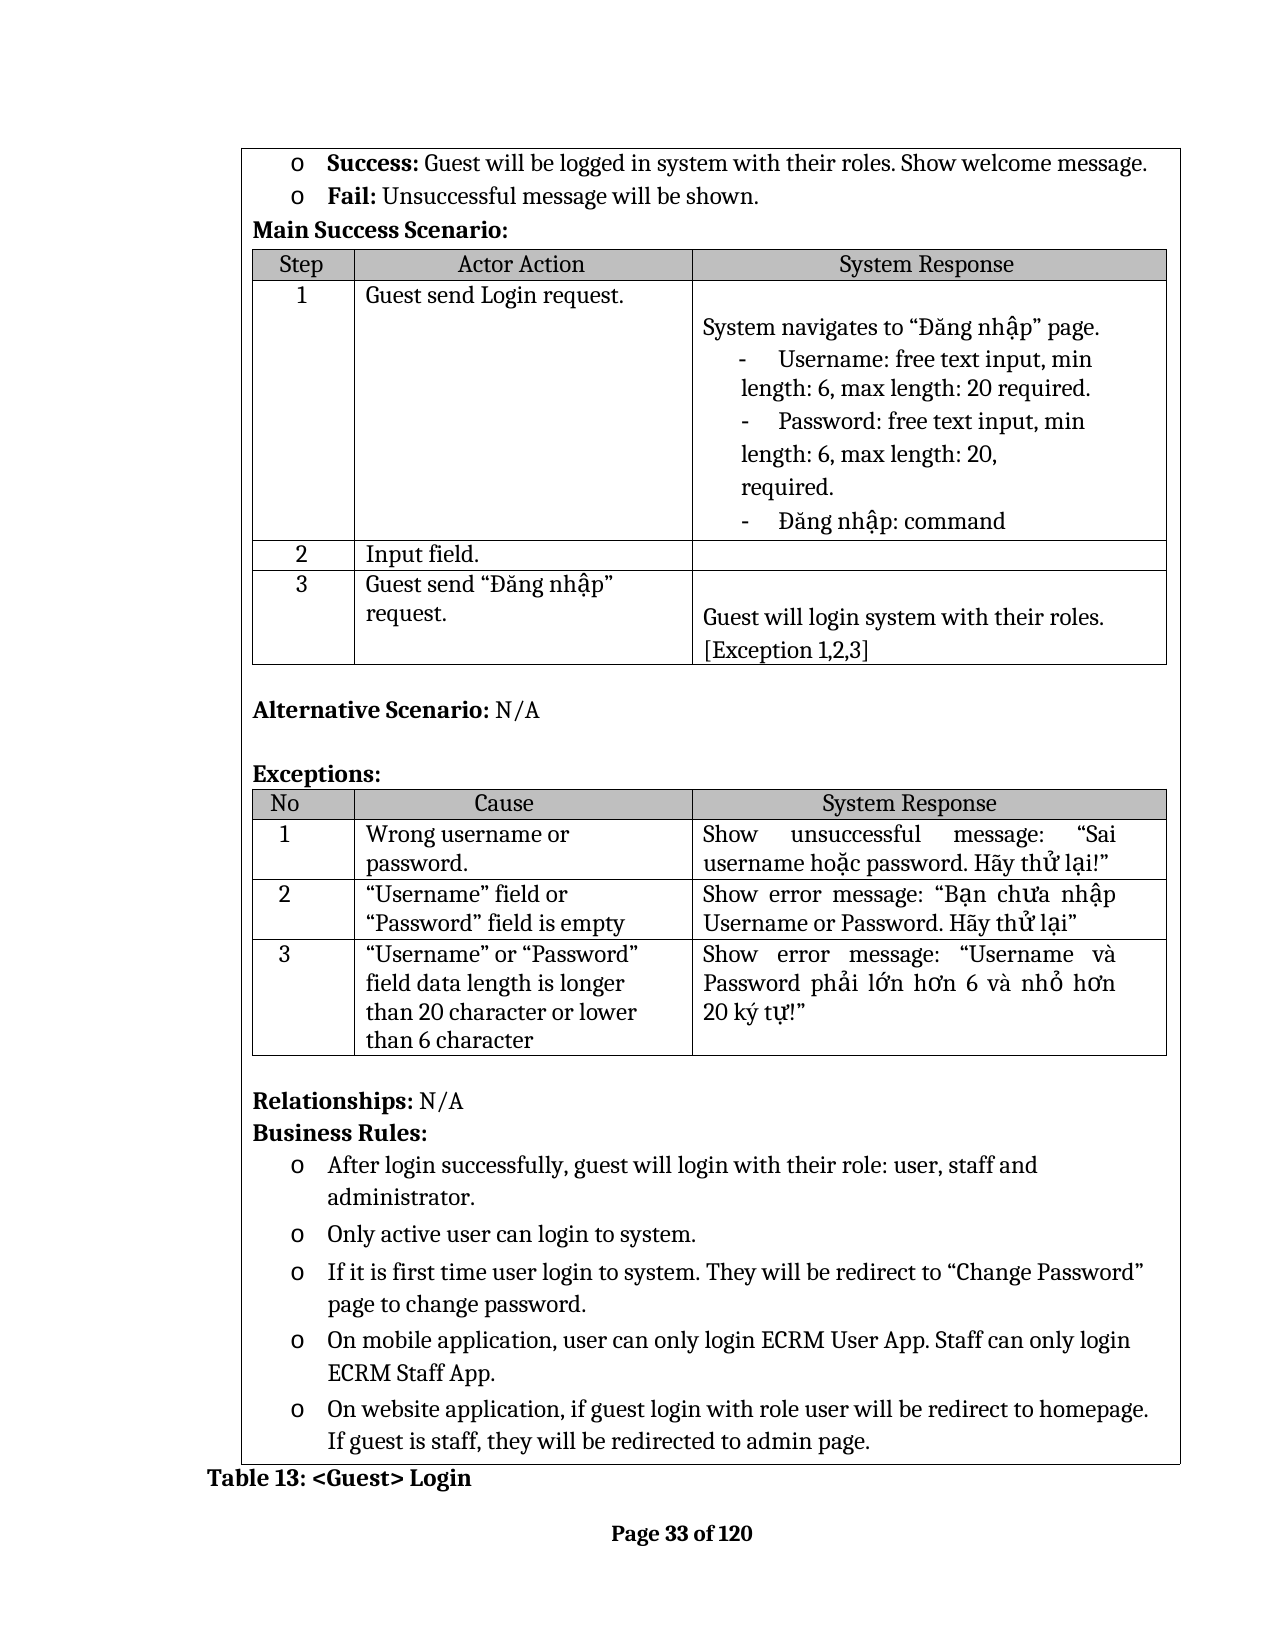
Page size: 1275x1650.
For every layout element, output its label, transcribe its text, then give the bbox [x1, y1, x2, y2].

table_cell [242, 149, 1180, 1463]
